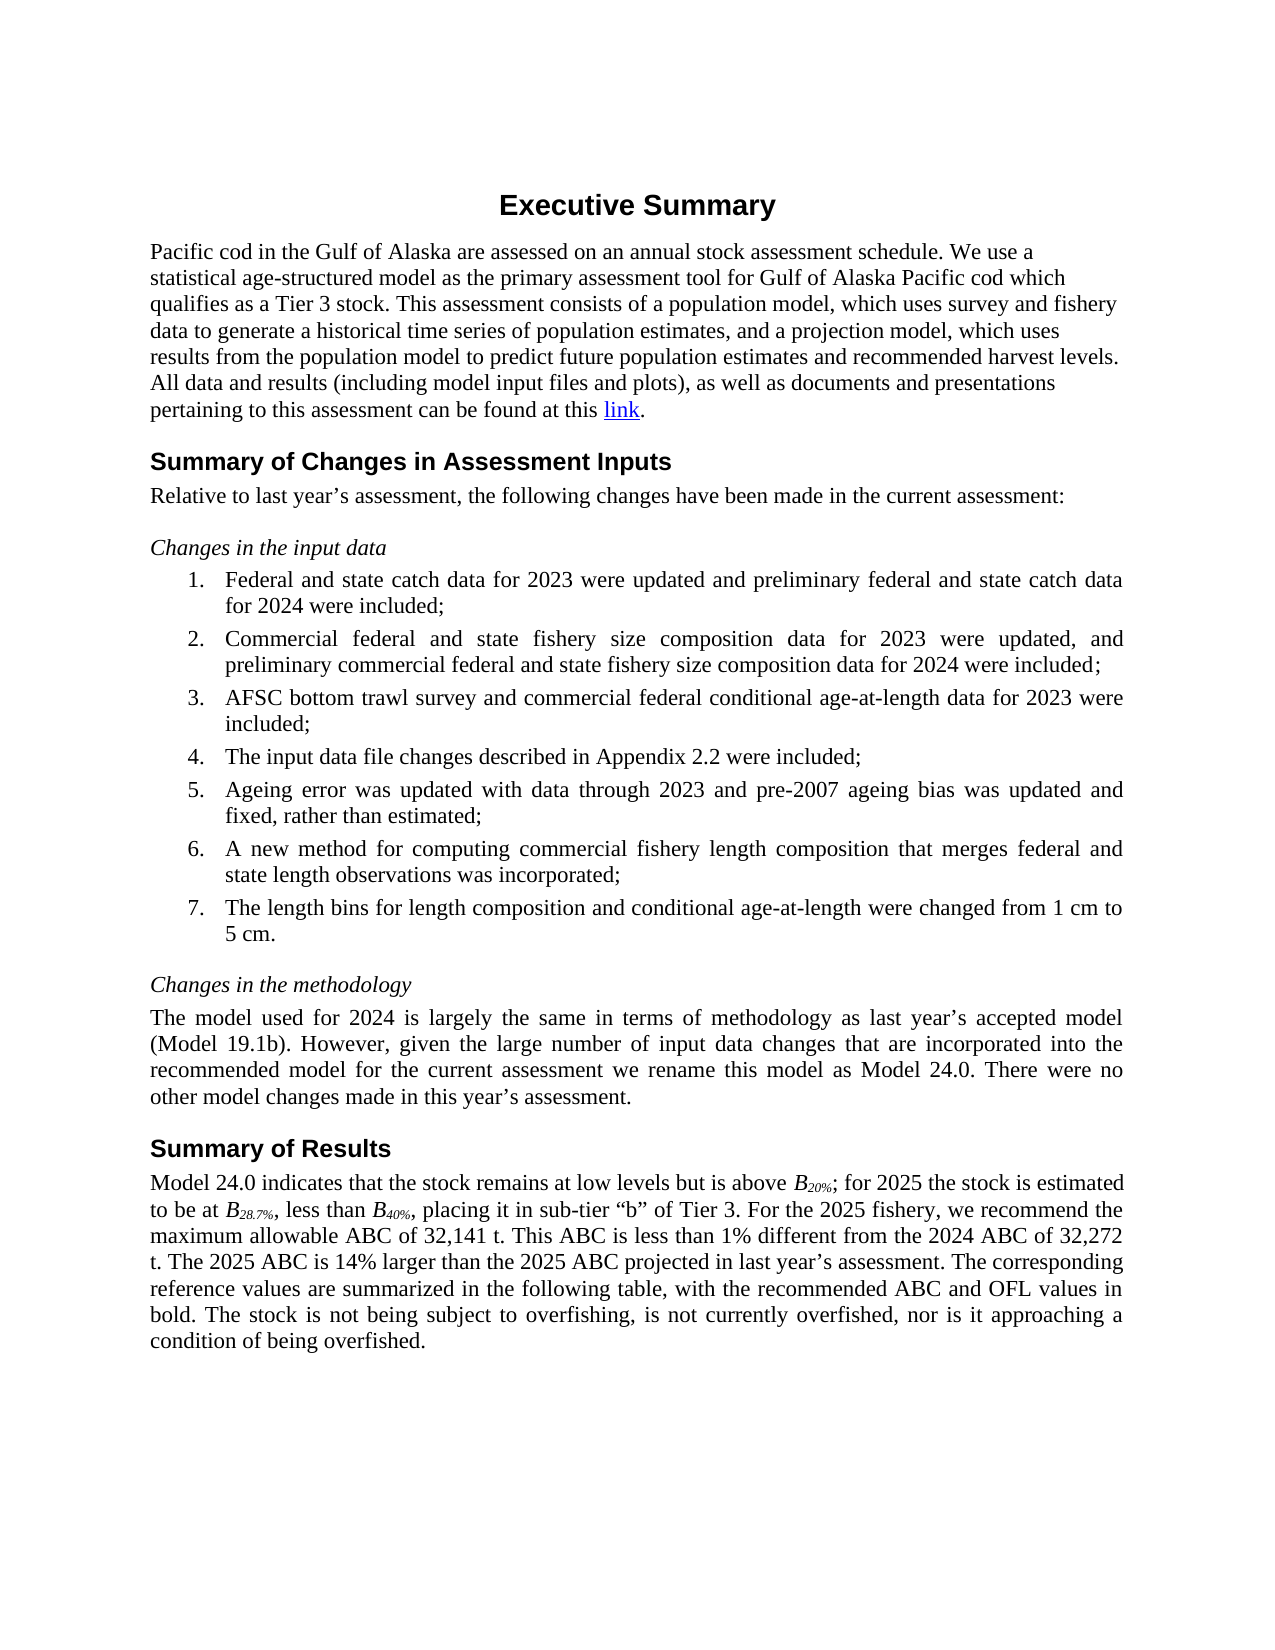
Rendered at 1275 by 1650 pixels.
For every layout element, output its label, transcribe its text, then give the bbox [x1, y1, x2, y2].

subtitle Changes in the input data [75, 533, 1125, 560]
list Federal and state catch data for 2023 were updated and preliminary federal and state catch data for 2024 were included; [187, 566, 1125, 619]
subtitle Summary of Changes in Assessment Inputs [150, 447, 1125, 476]
text The model used for 2024 is largely the same in terms of methodology as last year’s accepted model (Model 19.1b). However, given the large number of input data changes that are incorporated into the recommended model for the current assessment we rename this model as Model 24.0. There were no other model changes made in this year’s assessment. [150, 1004, 1125, 1109]
list A new method for computing commercial fishery length composition that merges federal and state length observations was incorporated; [187, 834, 1125, 887]
list Commercial federal and state fishery size composition data for 2023 were updated, and preliminary commercial federal and state fishery size composition data for 2024 were included; [187, 625, 1125, 678]
list The input data file changes described in Appendix 2.2 were included; [187, 743, 1125, 769]
subtitle Changes in the methodology [75, 971, 1125, 998]
subtitle Executive Summary [150, 187, 1125, 221]
text Pacific cod in the Gulf of Alaska are assessed on an annual stock assessment schedule. We use a statistical age-structured model as the primary assessment tool for Gulf of Alaska Pacific cod which qualifies as a Tier 3 stock. This assessment consists of a population model, which uses survey and fishery data to generate a historical time series of population estimates, and a projection model, which uses results from the population model to predict future population estimates and recommended harvest levels. All data and results (including model input files and plots), as well as documents and presentations pertaining to this assessment can be found at this link. [150, 238, 1125, 422]
text Model 24.0 indicates that the stock remains at low levels but is above B20%; for 2025 the stock is estimated to be at B28.7%, less than B40%, placing it in sub-tier “b” of Tier 3. For the 2025 fishery, we recommend the maximum allowable ABC of 32,141 t. This ABC is less than 1% different from the 2024 ABC of 32,272 t. The 2025 ABC is 14% larger than the 2025 ABC projected in last year’s assessment. The corresponding reference values are summarized in the following table, with the recommended ABC and OFL values in bold. The stock is not being subject to overfishing, is not currently overfished, nor is it approaching a condition of being overfished. [150, 1169, 1125, 1354]
text Relative to last year’s assessment, the following changes have been made in the current assessment: [150, 482, 1125, 508]
list Ageing error was updated with data through 2023 and pre-2007 ageing bias was updated and fixed, rather than estimated; [187, 776, 1125, 828]
subtitle Summary of Results [150, 1134, 1125, 1163]
list The length bins for length composition and conditional age-at-length were changed from 1 cm to 5 cm. [187, 893, 1125, 946]
list AFSC bottom trawl survey and commercial federal conditional age-at-length data for 2023 were included; [187, 684, 1125, 737]
